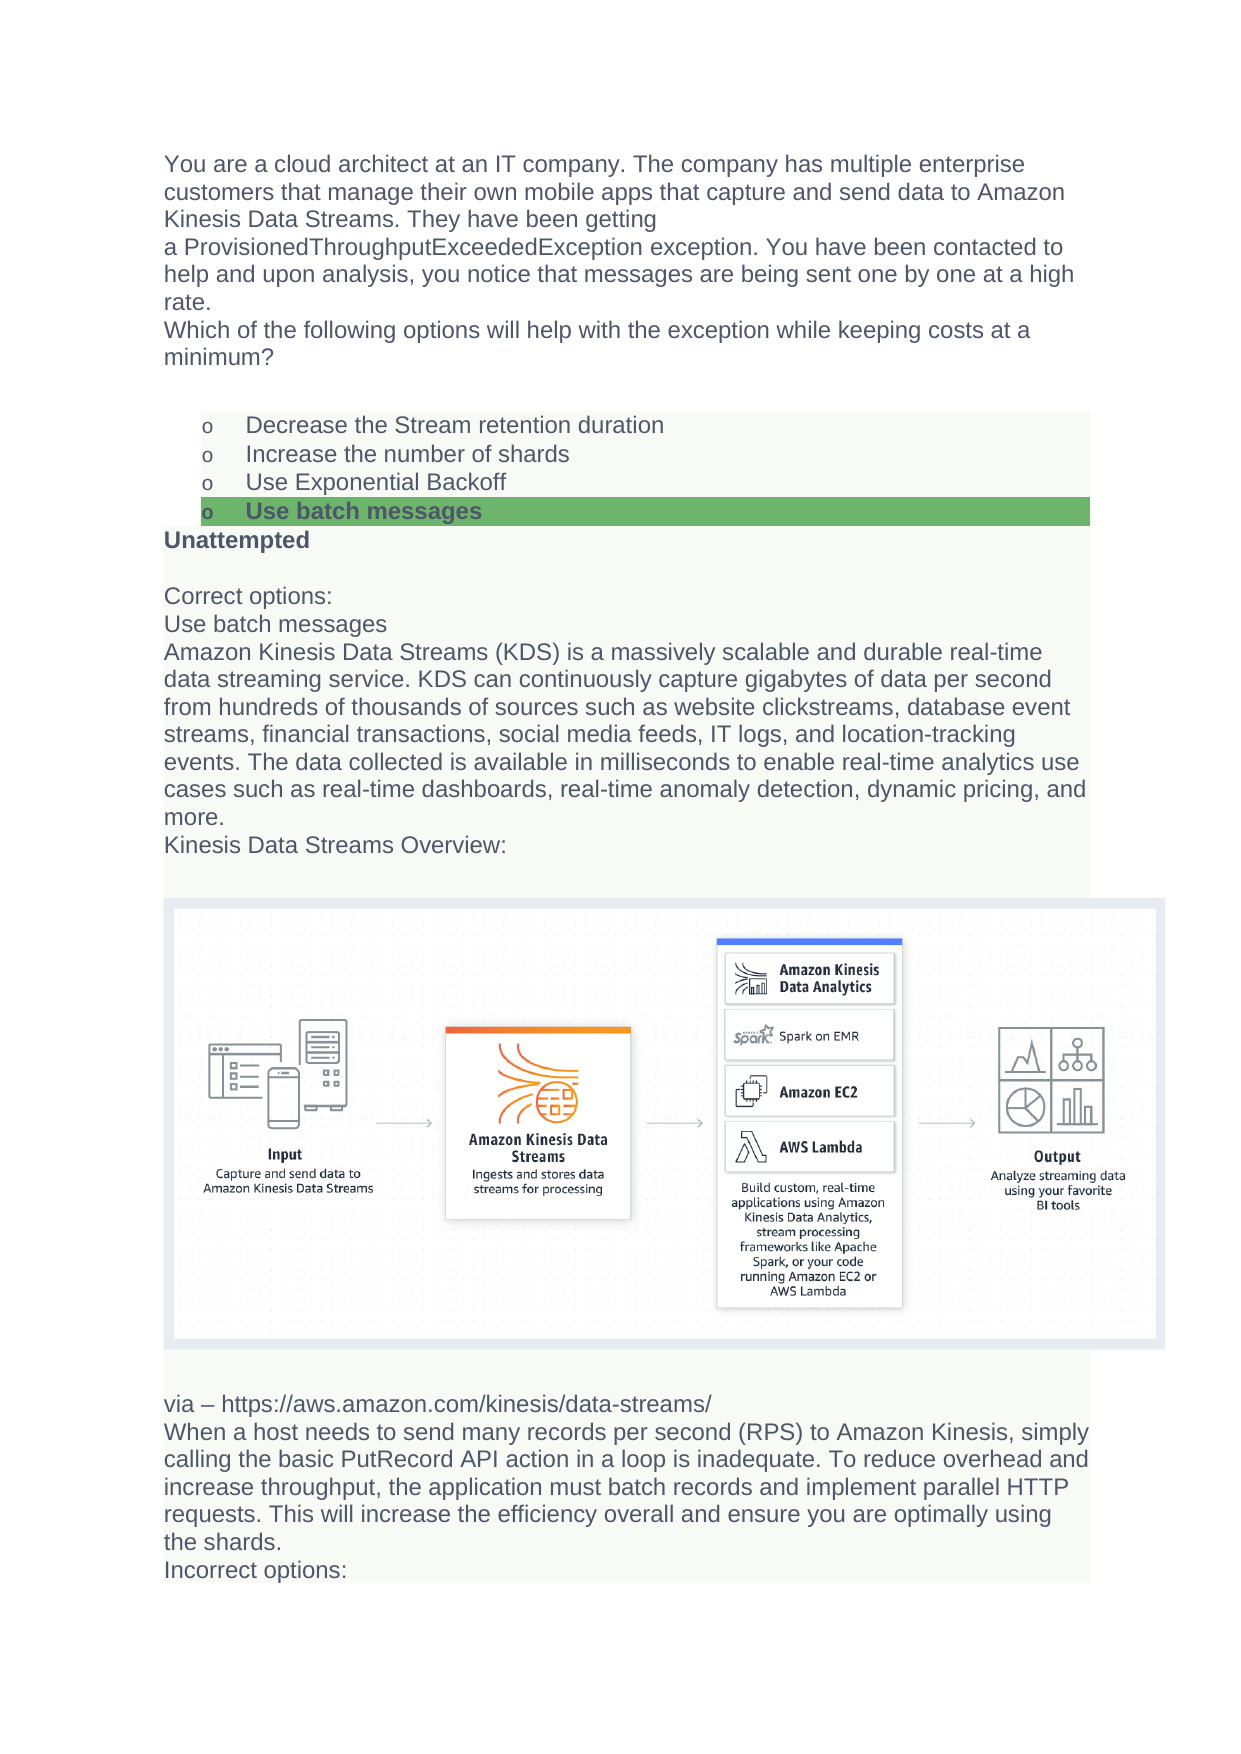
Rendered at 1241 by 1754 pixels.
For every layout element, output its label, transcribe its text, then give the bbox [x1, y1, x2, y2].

picture [163, 898, 1166, 1350]
text Correct options: Use batch messages Amazon Kinesis Data Streams (KDS) is a massively scalable and durable real-time data streaming service. KDS can continuously capture gigabytes of data per second from hundreds of thousands of sources such as website clickstreams, database event streams, financial transactions, social media feeds, IT logs, and location-tracking events. The data collected is available in milliseconds to enable real-time analytics use cases such as real-time dashboards, real-time anomaly detection, dynamic pricing, and more. Kinesis Data Streams Overview: [164, 582, 1090, 858]
list Use Exponential Backoff [201, 468, 1090, 497]
list Increase the number of shards [201, 439, 1090, 468]
list Decrease the Stream retention duration [201, 411, 1090, 439]
text You are a cloud architect at an IT company. The company has multiple enterprise customers that manage their own mobile apps that capture and send data to Amazon Kinesis Data Streams. They have been getting a ProvisionedThroughputExceededException exception. You have been contacted to help and upon analysis, you notice that messages are being sent one by one at a high rate. Which of the following options will help with the exception while keeping costs at a minimum? [164, 150, 1090, 371]
list Unattempted [164, 526, 1090, 582]
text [164, 1390, 1090, 1583]
list Use batch messages [201, 497, 1090, 526]
